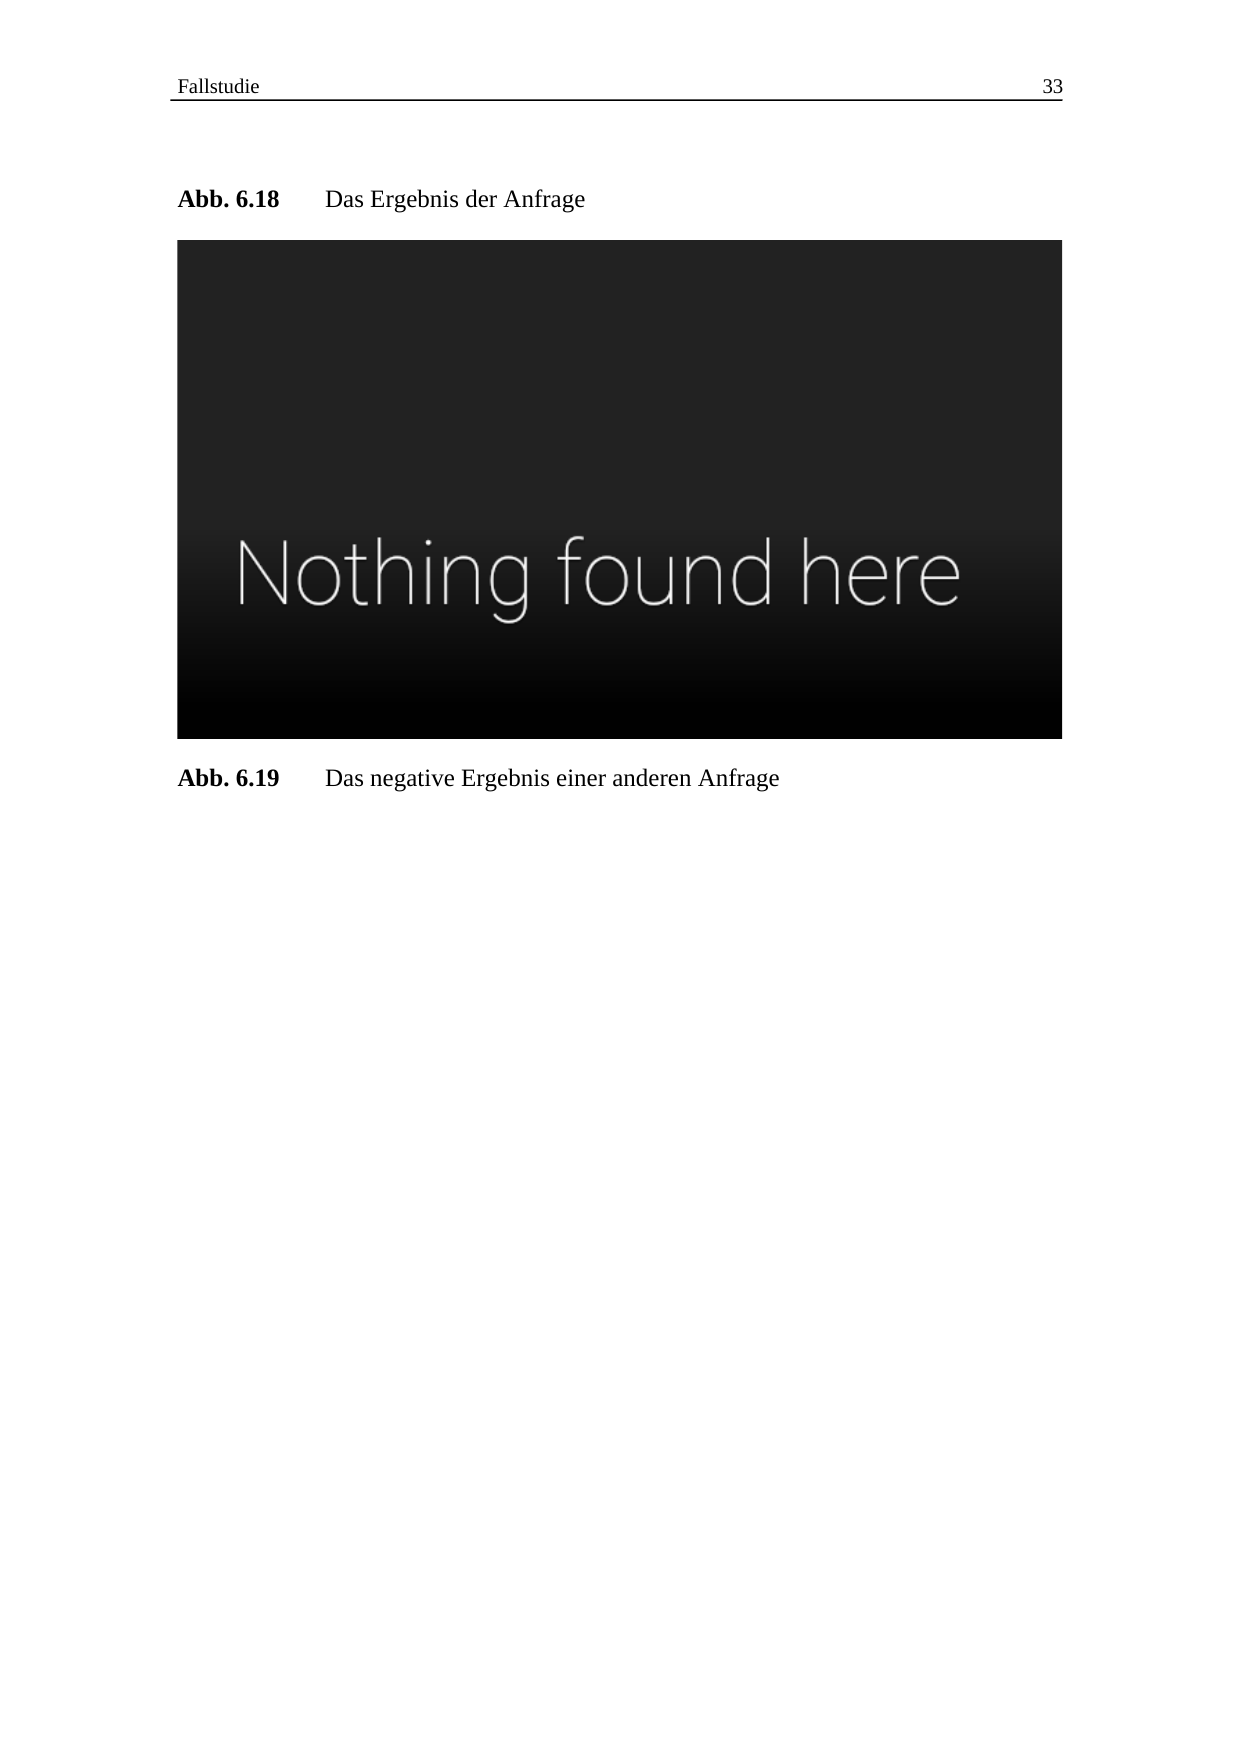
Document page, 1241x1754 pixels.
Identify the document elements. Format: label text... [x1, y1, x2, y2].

picture [177, 240, 1063, 739]
